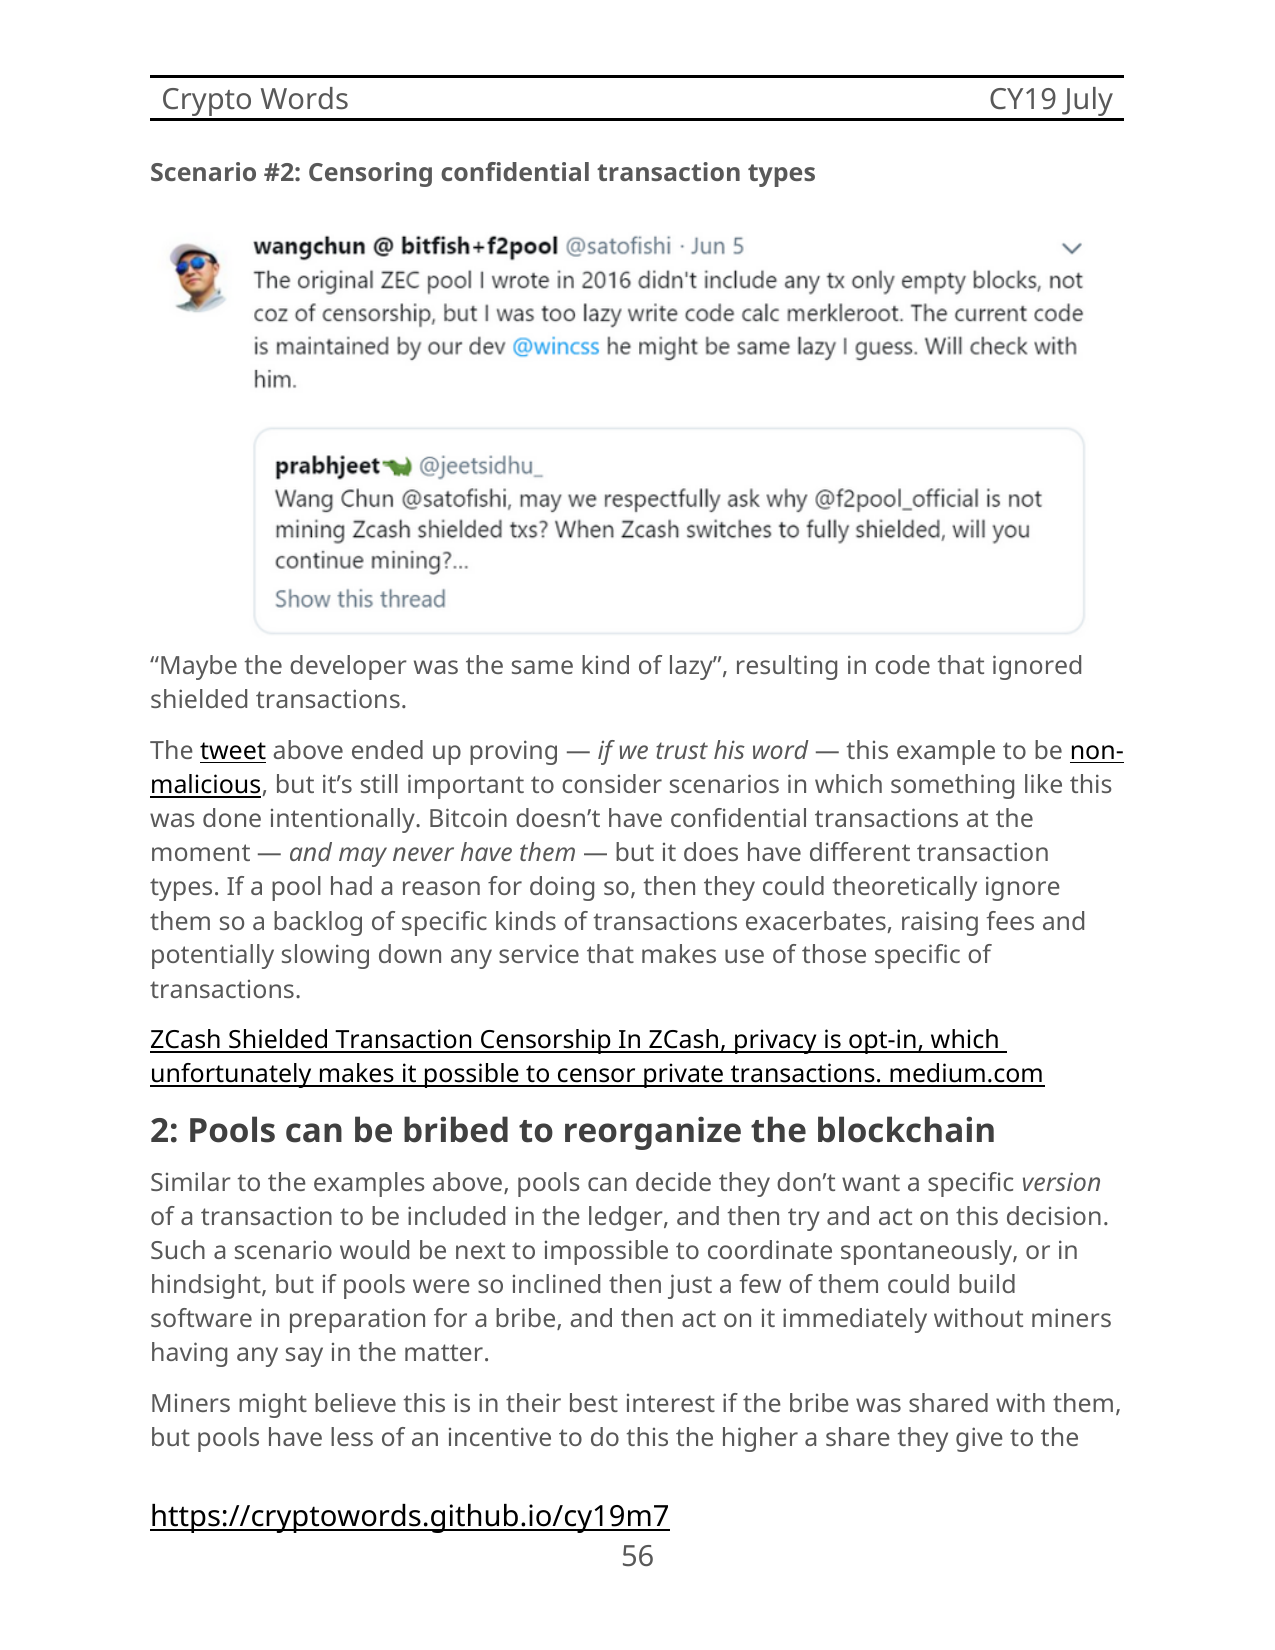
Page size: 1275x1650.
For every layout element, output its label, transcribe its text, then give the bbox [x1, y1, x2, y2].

text The tweet above ended up proving — if we trust his word — this example to be non-malicious, but it’s still important to consider scenarios in which something like this was done intentionally. Bitcoin doesn’t have confidential transactions at the moment — and may never have them — but it does have different transaction types. If a pool had a reason for doing so, then they could theoretically ignore them so a backlog of specific kinds of transactions exacerbates, raising fees and potentially slowing down any service that makes use of those specific of transactions. [150, 733, 1125, 1005]
subtitle Scenario #2: Censoring confidential transaction types [150, 155, 1125, 189]
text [150, 1386, 1125, 1454]
picture [150, 218, 1116, 648]
text Similar to the examples above, pools can decide they don’t want a specific version of a transaction to be included in the ledger, and then try and act on this decision. Such a scenario would be next to impossible to coordinate spontaneously, or in hindsight, but if pools were so inclined then just a few of them could build software in preparation for a bribe, and then act on it immediately without miners having any say in the matter. [150, 1165, 1125, 1369]
subtitle 2: Pools can be bribed to reorganize the blockchain [150, 1107, 1125, 1152]
text ZCash Shielded Transaction Censorship In ZCash, privacy is opt-in, which unfortunately makes it possible to censor private transactions. medium.com [150, 1022, 1125, 1090]
